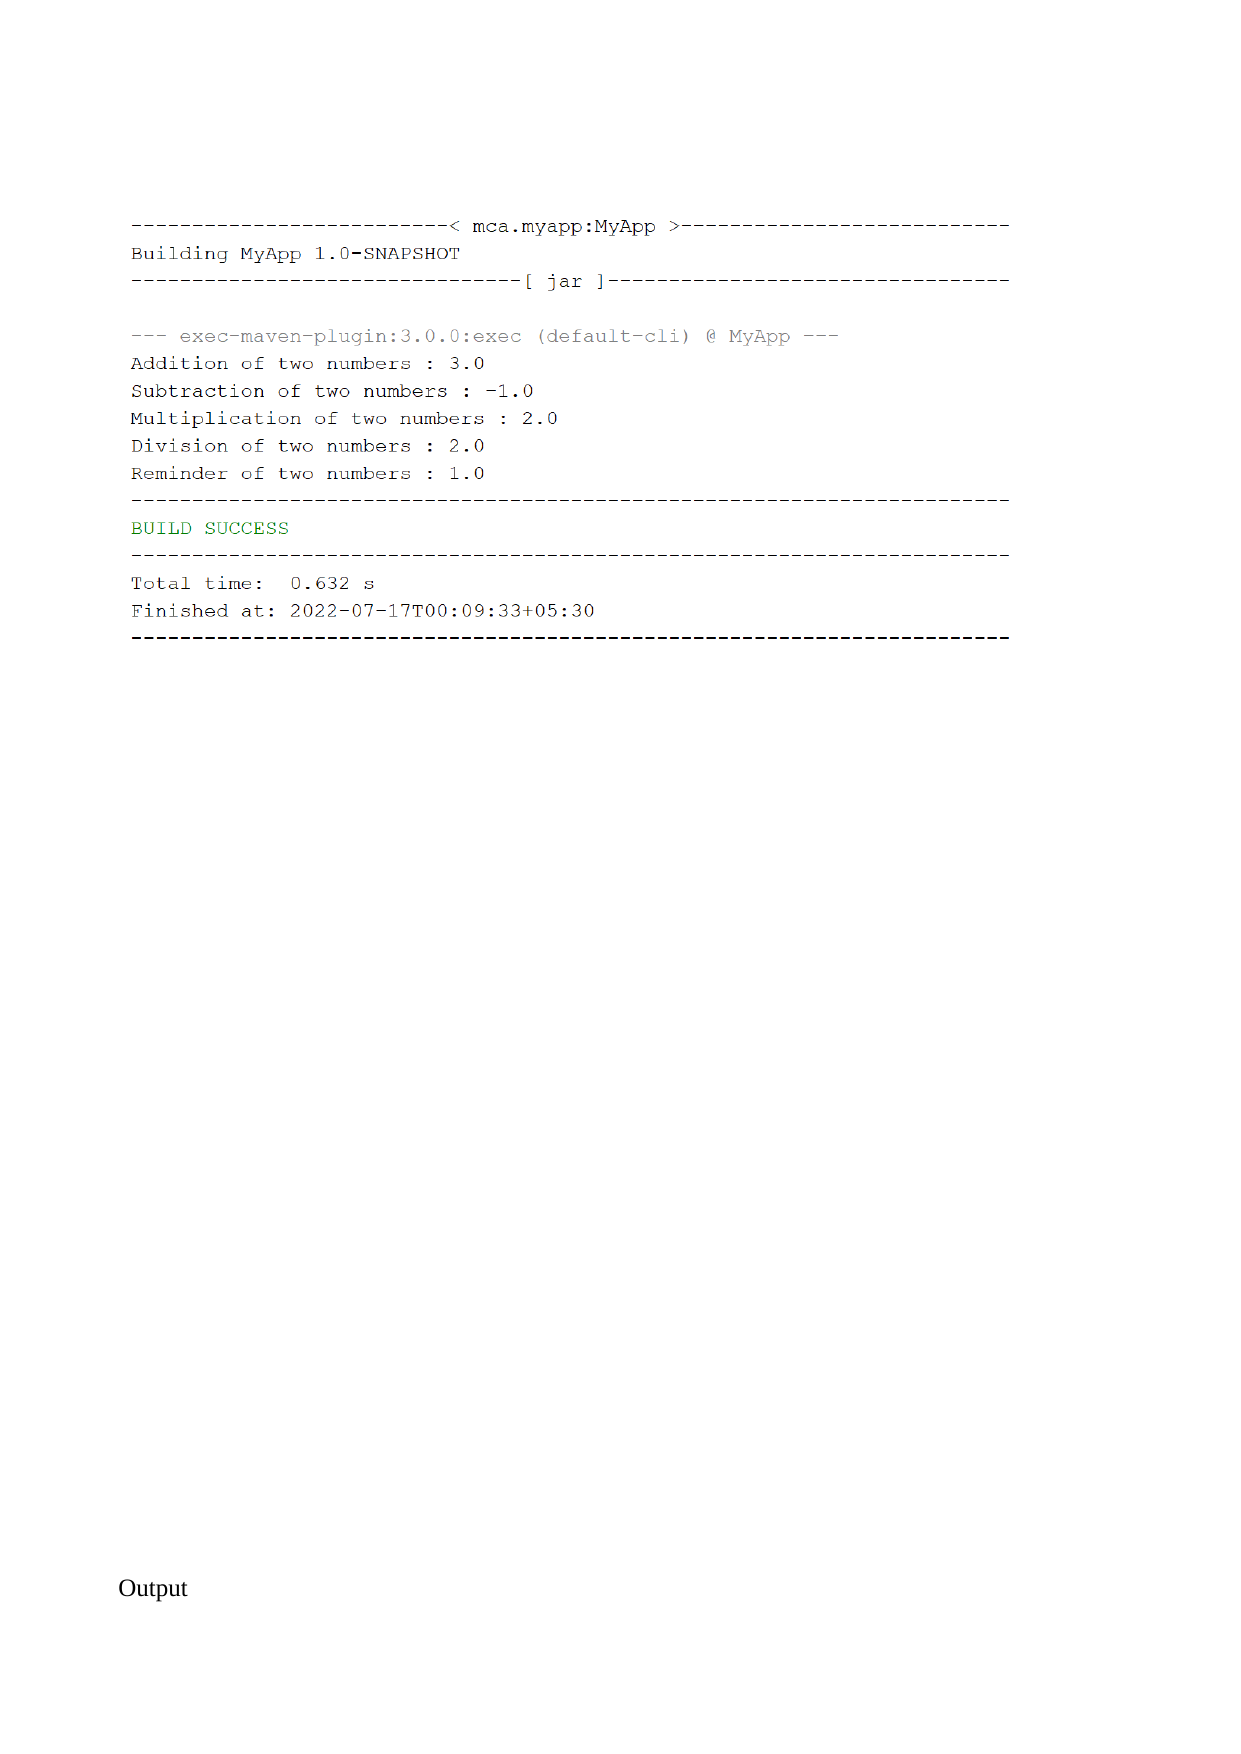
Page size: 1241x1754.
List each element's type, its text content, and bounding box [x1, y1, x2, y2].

picture [118, 206, 1035, 648]
text Output [118, 1573, 1137, 1601]
